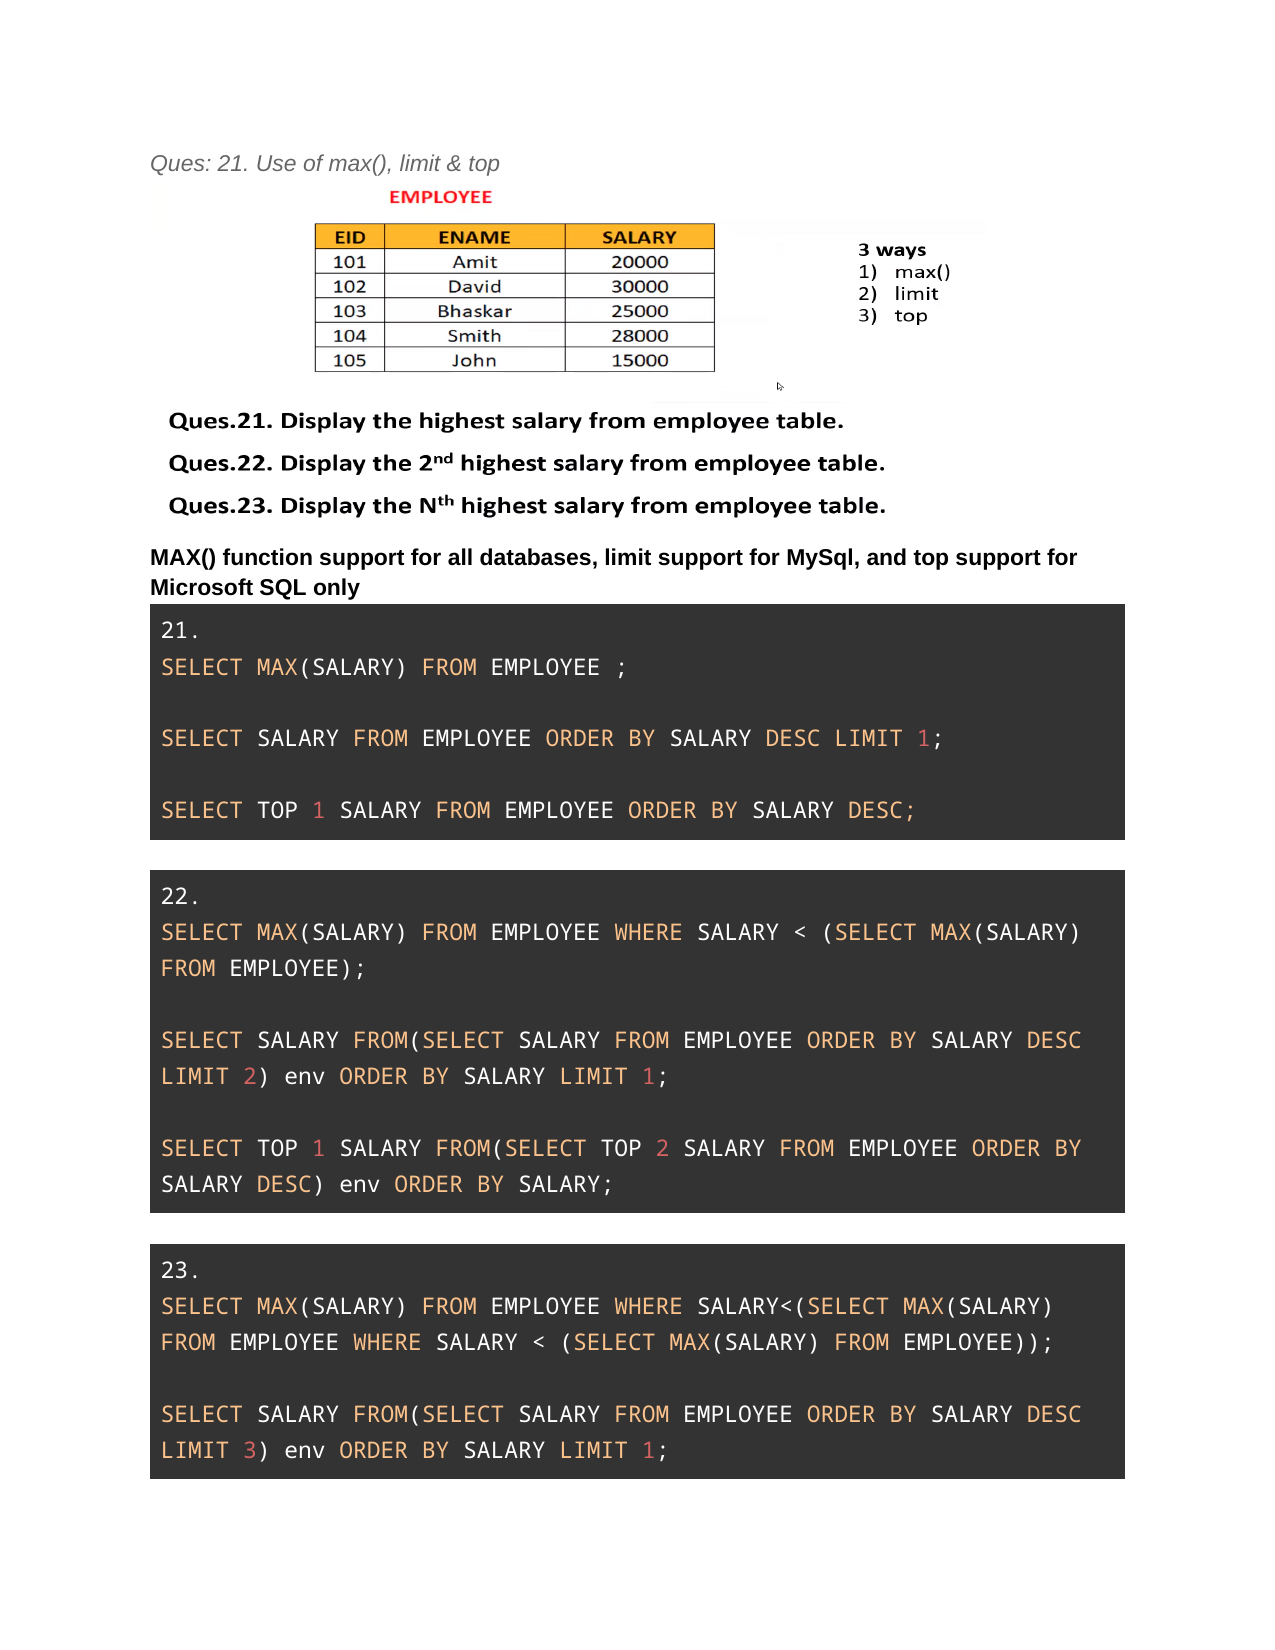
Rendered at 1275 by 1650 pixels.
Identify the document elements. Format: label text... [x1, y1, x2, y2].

table_header 22. SELECT MAX(SALARY) FROM EMPLOYEE WHERE SALARY < (SELECT MAX(SALARY) FROM EMPLOYEE); SELECT SALARY FROM(SELECT SALARY FROM EMPLOYEE ORDER BY SALARY DESC LIMIT 2) env ORDER BY SALARY LIMIT 1; SELECT TOP 1 SALARY FROM(SELECT TOP 2 SALARY FROM EMPLOYEE ORDER BY SALARY DESC) env ORDER BY SALARY; [150, 870, 1125, 1213]
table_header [150, 1244, 1125, 1479]
picture [150, 188, 988, 540]
text MAX() function support for all databases, limit support for MySql, and top support for Microsoft SQL only [150, 544, 1125, 600]
table_header 21. SELECT MAX(SALARY) FROM EMPLOYEE ; SELECT SALARY FROM EMPLOYEE ORDER BY SALARY DESC LIMIT 1; SELECT TOP 1 SALARY FROM EMPLOYEE ORDER BY SALARY DESC; [150, 604, 1125, 840]
subtitle Ques: 21. Use of max(), limit & top [150, 150, 1125, 176]
